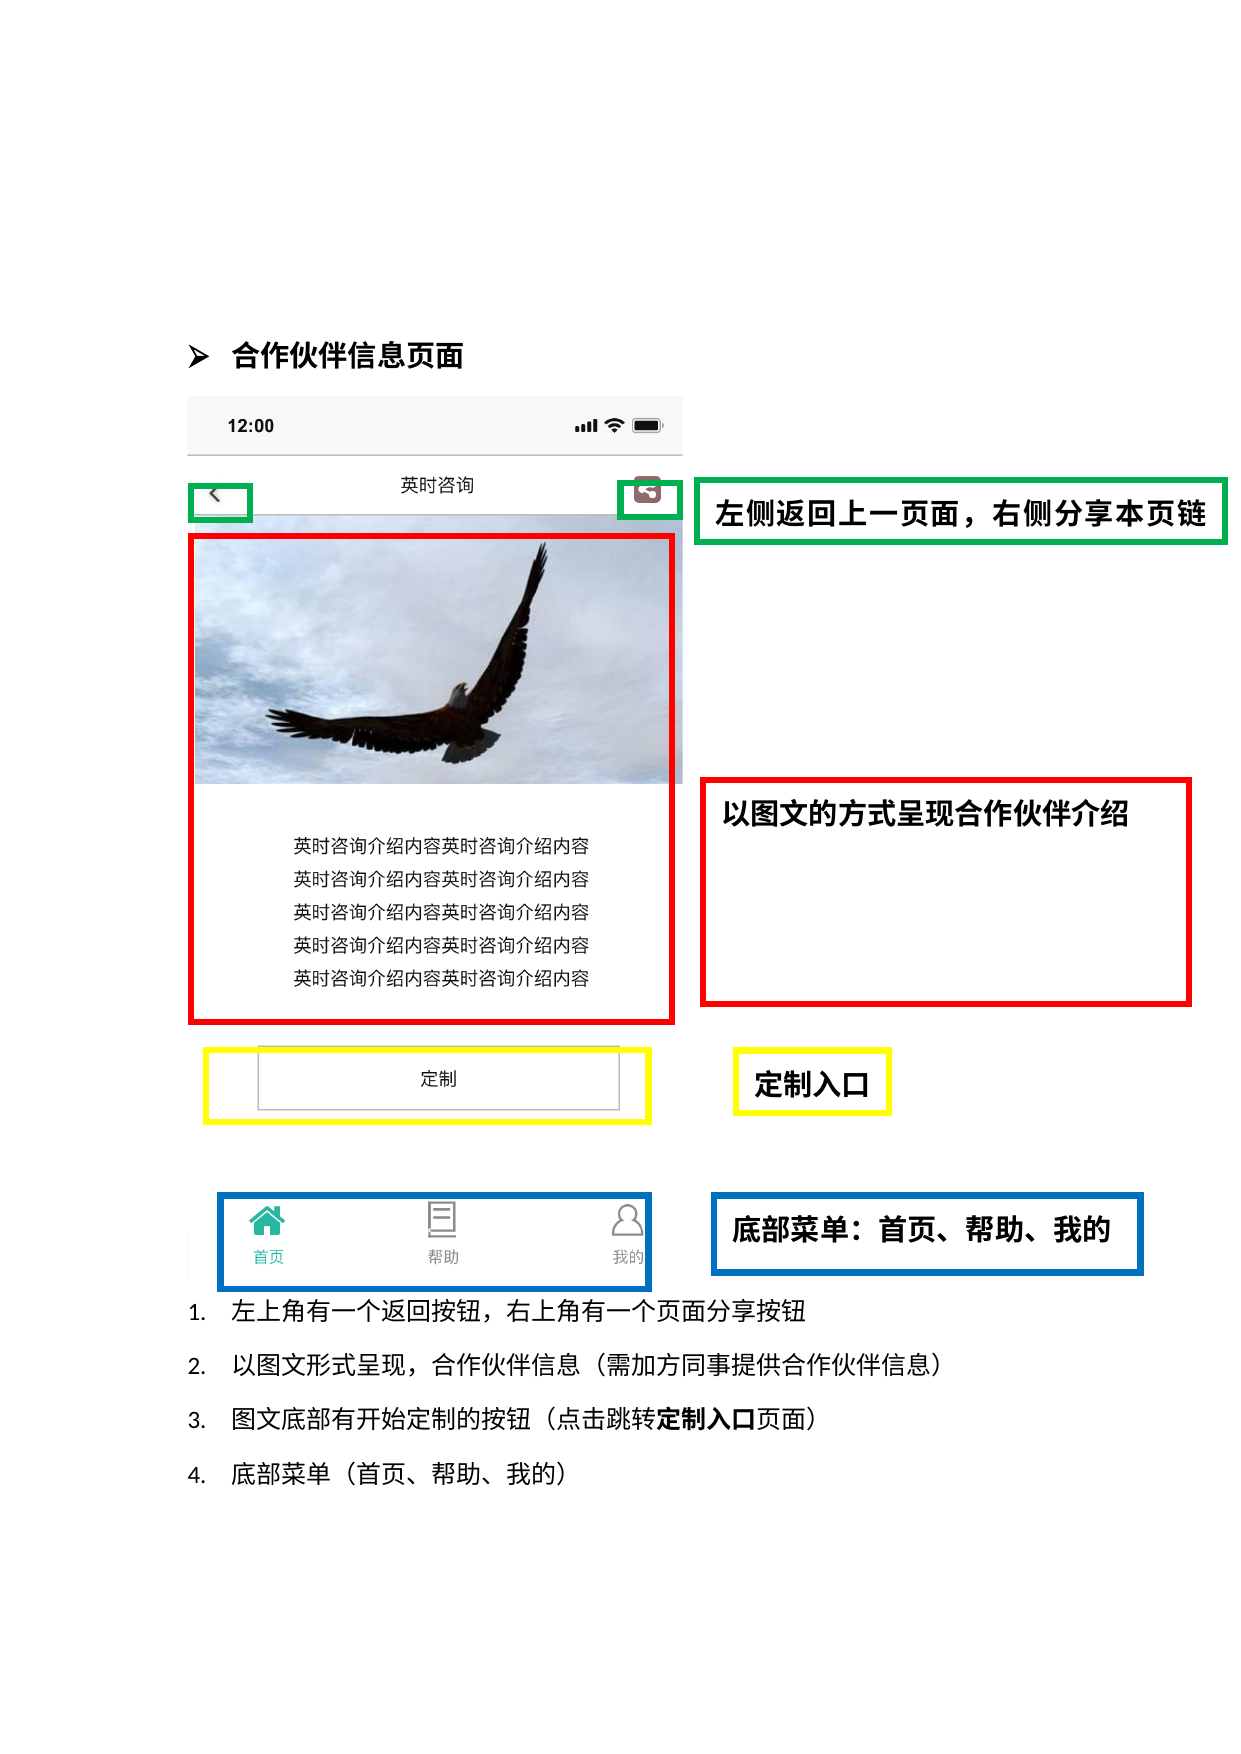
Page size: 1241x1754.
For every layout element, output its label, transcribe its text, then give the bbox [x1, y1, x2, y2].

picture [624, 486, 677, 514]
picture [224, 1199, 645, 1278]
text 1. 左上角有一个返回按钮，右上角有一个页面分享按钮 [187, 1291, 1053, 1327]
picture [187, 396, 683, 1278]
text 4. 底部菜单（首页、帮助、我的） [187, 1454, 1053, 1490]
text 3. 图文底部有开始定制的按钮（点击跳转定制入口页面） [187, 1400, 1053, 1436]
picture [194, 489, 247, 517]
list 合作伙伴信息页面 [187, 333, 1053, 375]
picture [194, 539, 669, 1019]
text 2. 以图文形式呈现，合作伙伴信息（需加方同事提供合作伙伴信息） [187, 1345, 1053, 1382]
